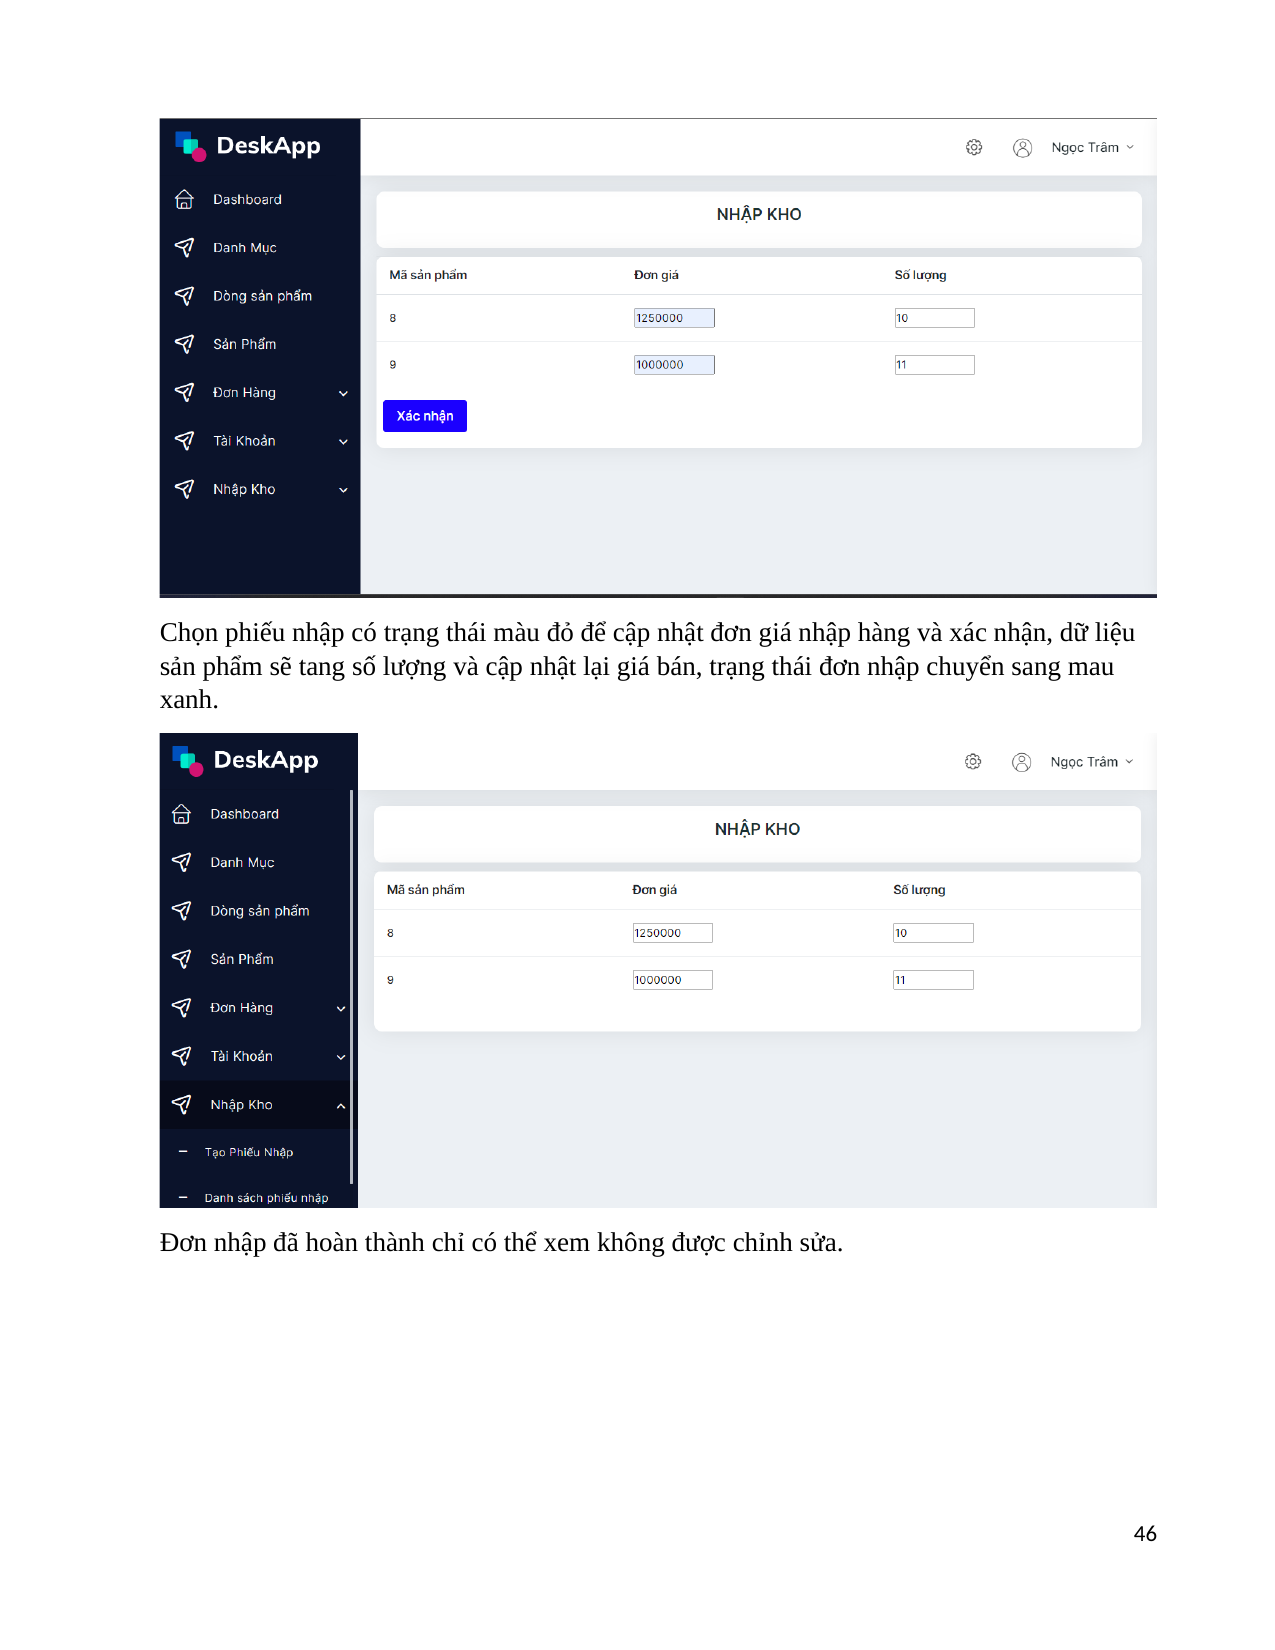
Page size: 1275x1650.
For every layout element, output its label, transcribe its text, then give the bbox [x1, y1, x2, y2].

text Chọn phiếu nhập có trạng thái màu đỏ để cập nhật đơn giá nhập hàng và xác nhận, dữ liệu sản phẩm sẽ tang số lượng và cập nhật lại giá bán, trạng thái đơn nhập chuyển sang mau xanh. [159, 616, 1157, 714]
text Đơn nhập đã hoàn thành chỉ có thể xem không được chỉnh sửa. [159, 1226, 1157, 1257]
picture [159, 118, 1157, 598]
picture [159, 733, 1157, 1208]
